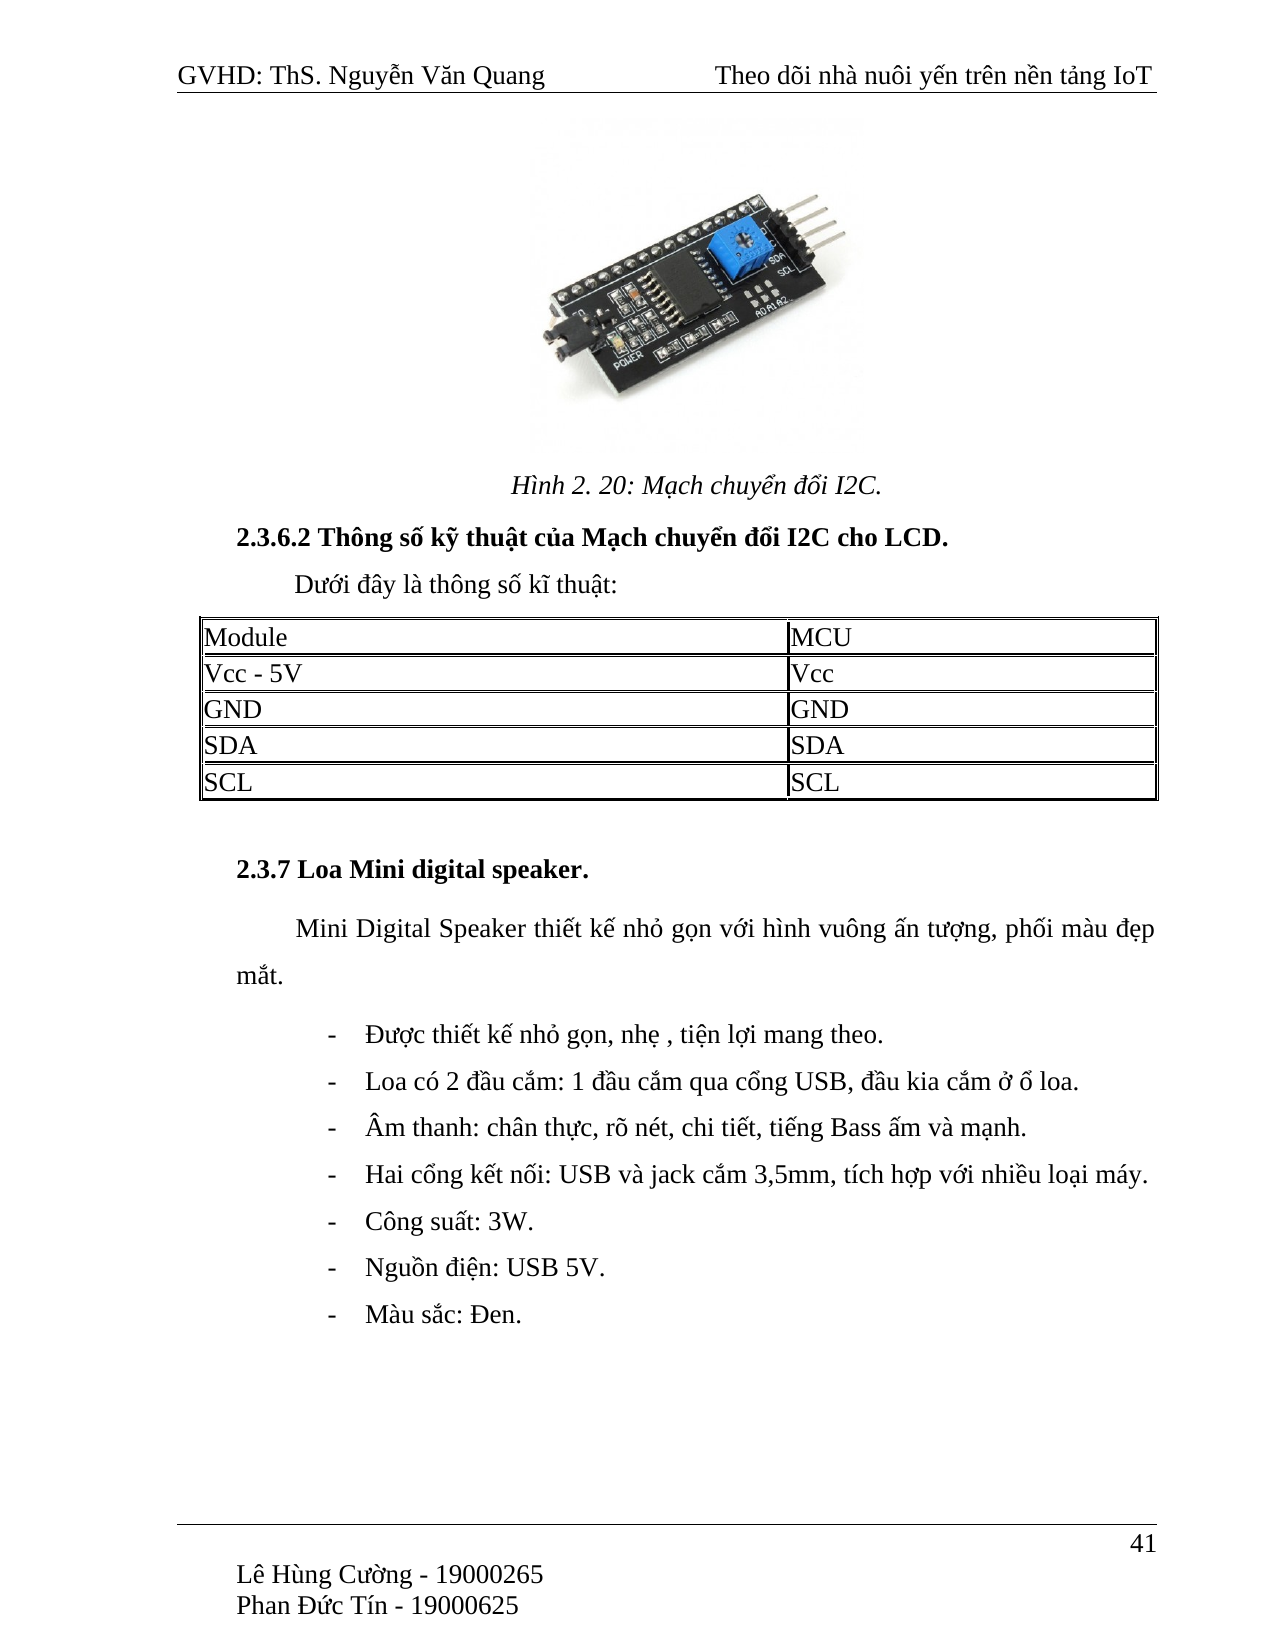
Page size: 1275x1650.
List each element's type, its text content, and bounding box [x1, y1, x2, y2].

list Được thiết kế nhỏ gọn, nhẹ , tiện lợi mang theo. [327, 1018, 1157, 1049]
text Mini Digital Speaker thiết kế nhỏ gọn với hình vuông ấn tượng, phối màu đẹp mắt. [236, 912, 1157, 990]
picture [529, 118, 864, 453]
list Công suất: 3W. [327, 1205, 1157, 1236]
table_cell SDA [203, 725, 787, 761]
table_cell GND [201, 690, 788, 724]
subtitle 2.3.6.2 Thông số kỹ thuật của Mạch chuyển đổi I2C cho LCD. [177, 521, 1157, 552]
table_cell Vcc - 5V [203, 653, 787, 690]
text Hình 2. 20: Mạch chuyển đổi I2C. [177, 469, 1157, 500]
table_cell GND [788, 690, 1157, 724]
list Hai cổng kết nối: USB và jack cắm 3,5mm, tích hợp với nhiều loại máy. [327, 1158, 1157, 1189]
list Loa có 2 đầu cắm: 1 đầu cắm qua cổng USB, đầu kia cắm ở ổ loa. [327, 1065, 1157, 1096]
table_cell SDA [790, 725, 1156, 761]
text Dưới đây là thông số kĩ thuật: [236, 569, 1157, 600]
list Màu sắc: Đen. [327, 1298, 1157, 1329]
table_header MCU [788, 620, 1155, 653]
list Nguồn điện: USB 5V. [327, 1251, 1157, 1282]
list Âm thanh: chân thực, rõ nét, chi tiết, tiếng Bass ấm và mạnh. [327, 1111, 1157, 1142]
table_cell SCL [788, 761, 1156, 798]
table_cell Vcc [790, 653, 1156, 690]
subtitle 2.3.7 Loa Mini digital speaker. [177, 853, 1157, 884]
table_cell SCL [203, 761, 788, 798]
table_header Module [203, 618, 788, 653]
